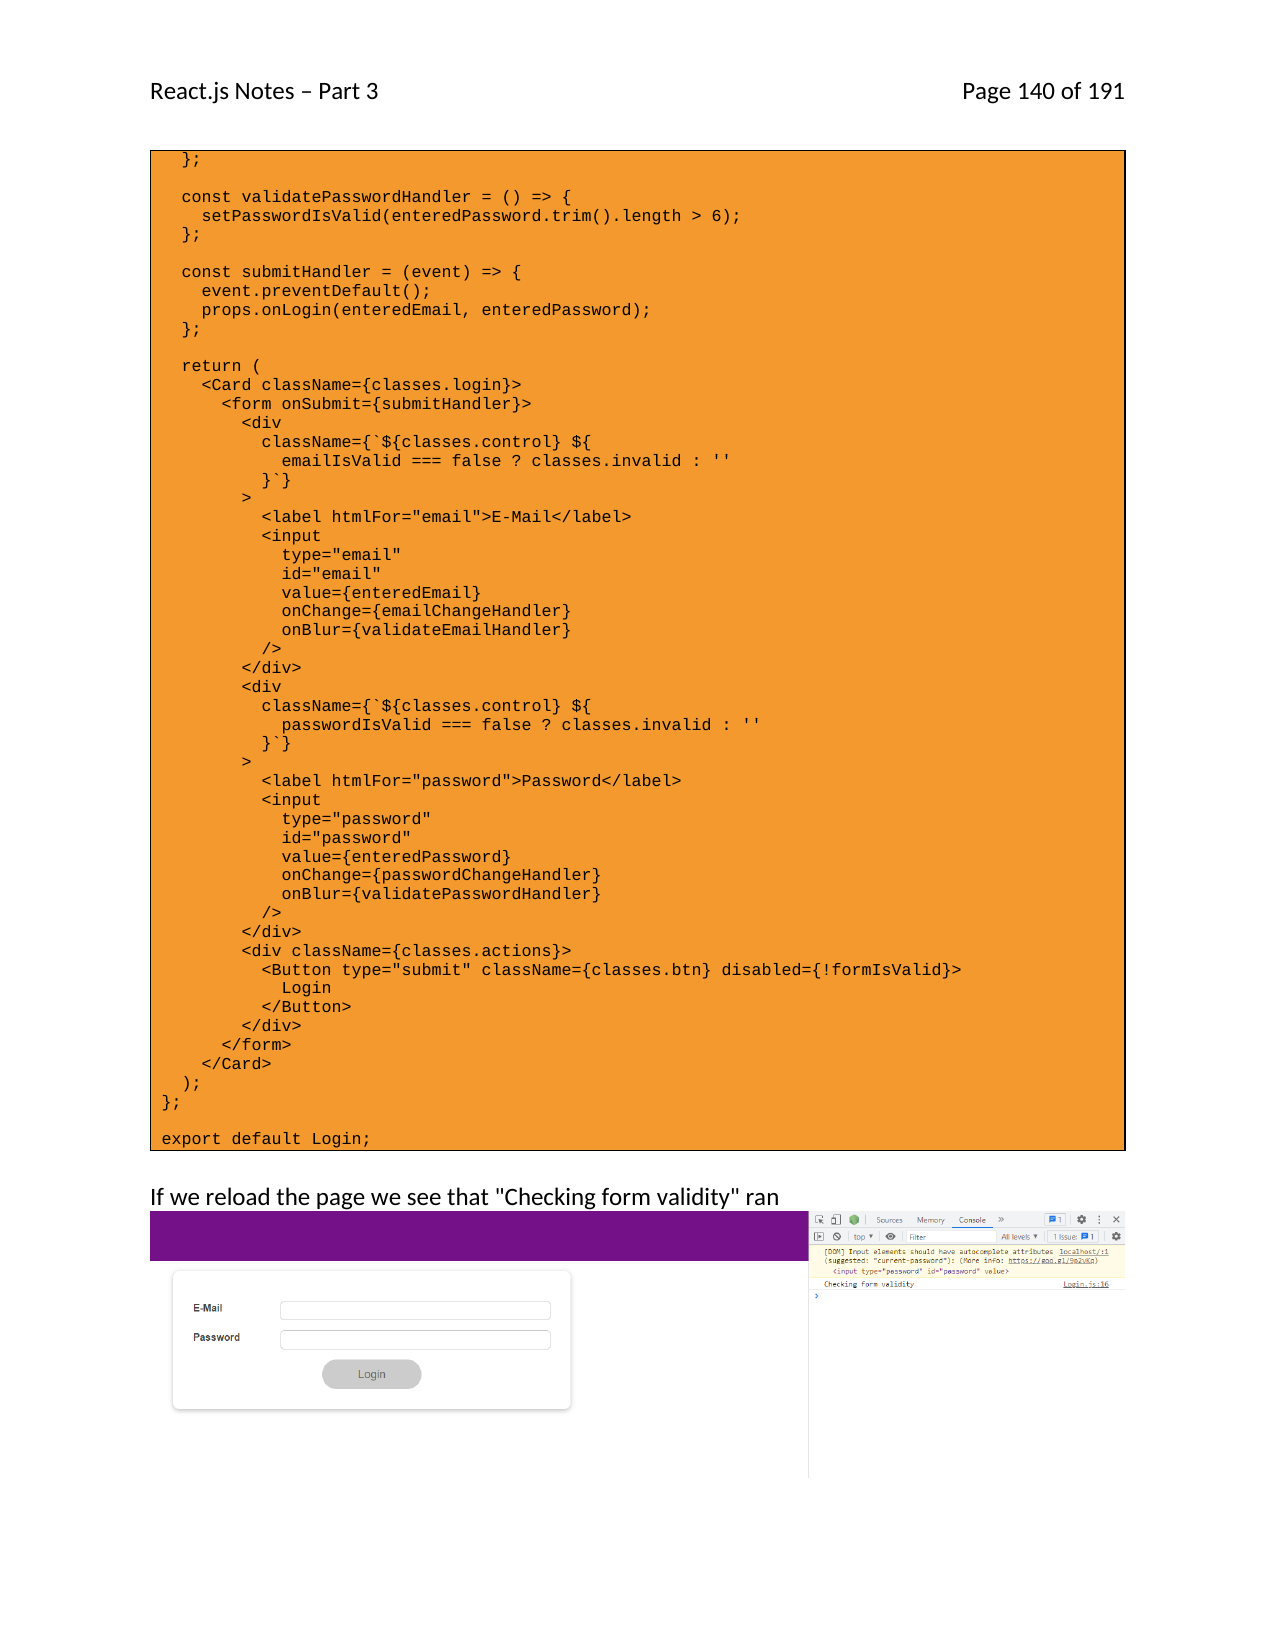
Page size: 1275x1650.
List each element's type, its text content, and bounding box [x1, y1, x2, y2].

text If we reload the page we see that "Checking form validity" ran [150, 1181, 1125, 1211]
picture [150, 1211, 1125, 1478]
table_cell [151, 151, 1124, 1150]
